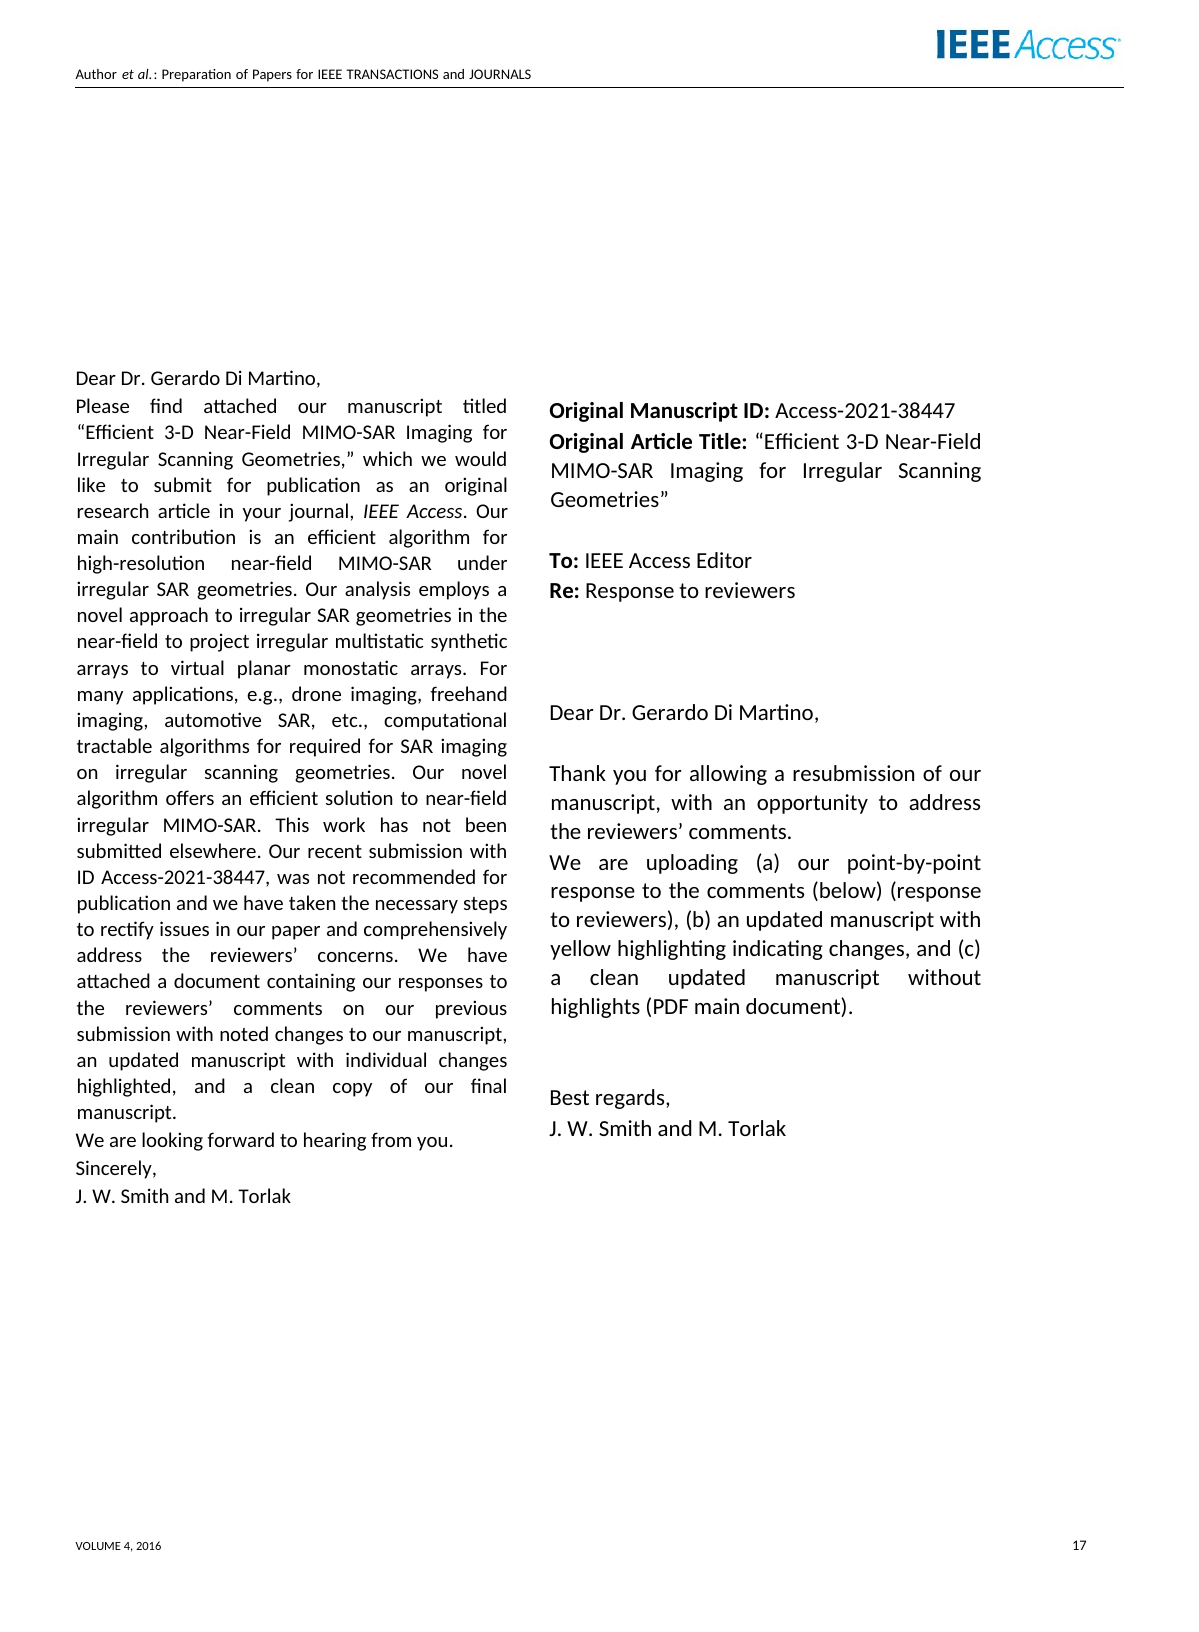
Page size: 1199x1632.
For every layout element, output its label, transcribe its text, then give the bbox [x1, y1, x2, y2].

text Dear Dr. Gerardo Di Martino, [549, 698, 982, 726]
text Thank you for allowing a resubmission of our manuscript, with an opportunity to address the reviewers’ comments. [549, 759, 982, 845]
text We are uploading (a) our point-by-point response to the comments (below) (response to reviewers), (b) an updated manuscript with yellow highlighting indicating changes, and (c) a clean updated manuscript without highlights (PDF main document). [549, 848, 982, 1020]
text Sincerely, [75, 1155, 508, 1180]
text To: IEEE Access Editor [549, 546, 982, 574]
text Dear Dr. Gerardo Di Martino, [75, 366, 508, 391]
text We are looking forward to hearing from you. [75, 1127, 508, 1153]
text Re: Response to reviewers [549, 576, 982, 604]
text Please find attached our manuscript titled “Efficient 3-D Near-Field MIMO-SAR Imaging for Irregular Scanning Geometries,” which we would like to submit for publication as an original research article in your journal, IEEE Access. Our main contribution is an efficient algorithm for high-resolution near-field MIMO-SAR under irregular SAR geometries. Our analysis employs a novel approach to irregular SAR geometries in the near-field to project irregular multistatic synthetic arrays to virtual planar monostatic arrays. For many applications, e.g., drone imaging, freehand imaging, automotive SAR, etc., computational tractable algorithms for required for SAR imaging on irregular scanning geometries. Our novel algorithm offers an efficient solution to near-field irregular MIMO-SAR. This work has not been submitted elsewhere. Our recent submission with ID Access-2021-38447, was not recommended for publication and we have taken the necessary steps to rectify issues in our paper and comprehensively address the reviewers’ concerns. We have attached a document containing our responses to the reviewers’ comments on our previous submission with noted changes to our manuscript, an updated manuscript with individual changes highlighted, and a clean copy of our final manuscript. [75, 393, 508, 1125]
text Original Manuscript ID: Access-2021-38447 [549, 397, 982, 424]
text J. W. Smith and M. Torlak [549, 1114, 982, 1142]
text Best regards, [549, 1083, 982, 1112]
text J. W. Smith and M. Torlak [75, 1183, 508, 1208]
picture [934, 27, 1124, 76]
text Original Article Title: “Efficient 3-D Near-Field MIMO-SAR Imaging for Irregular Scanning Geometries” [549, 427, 982, 513]
